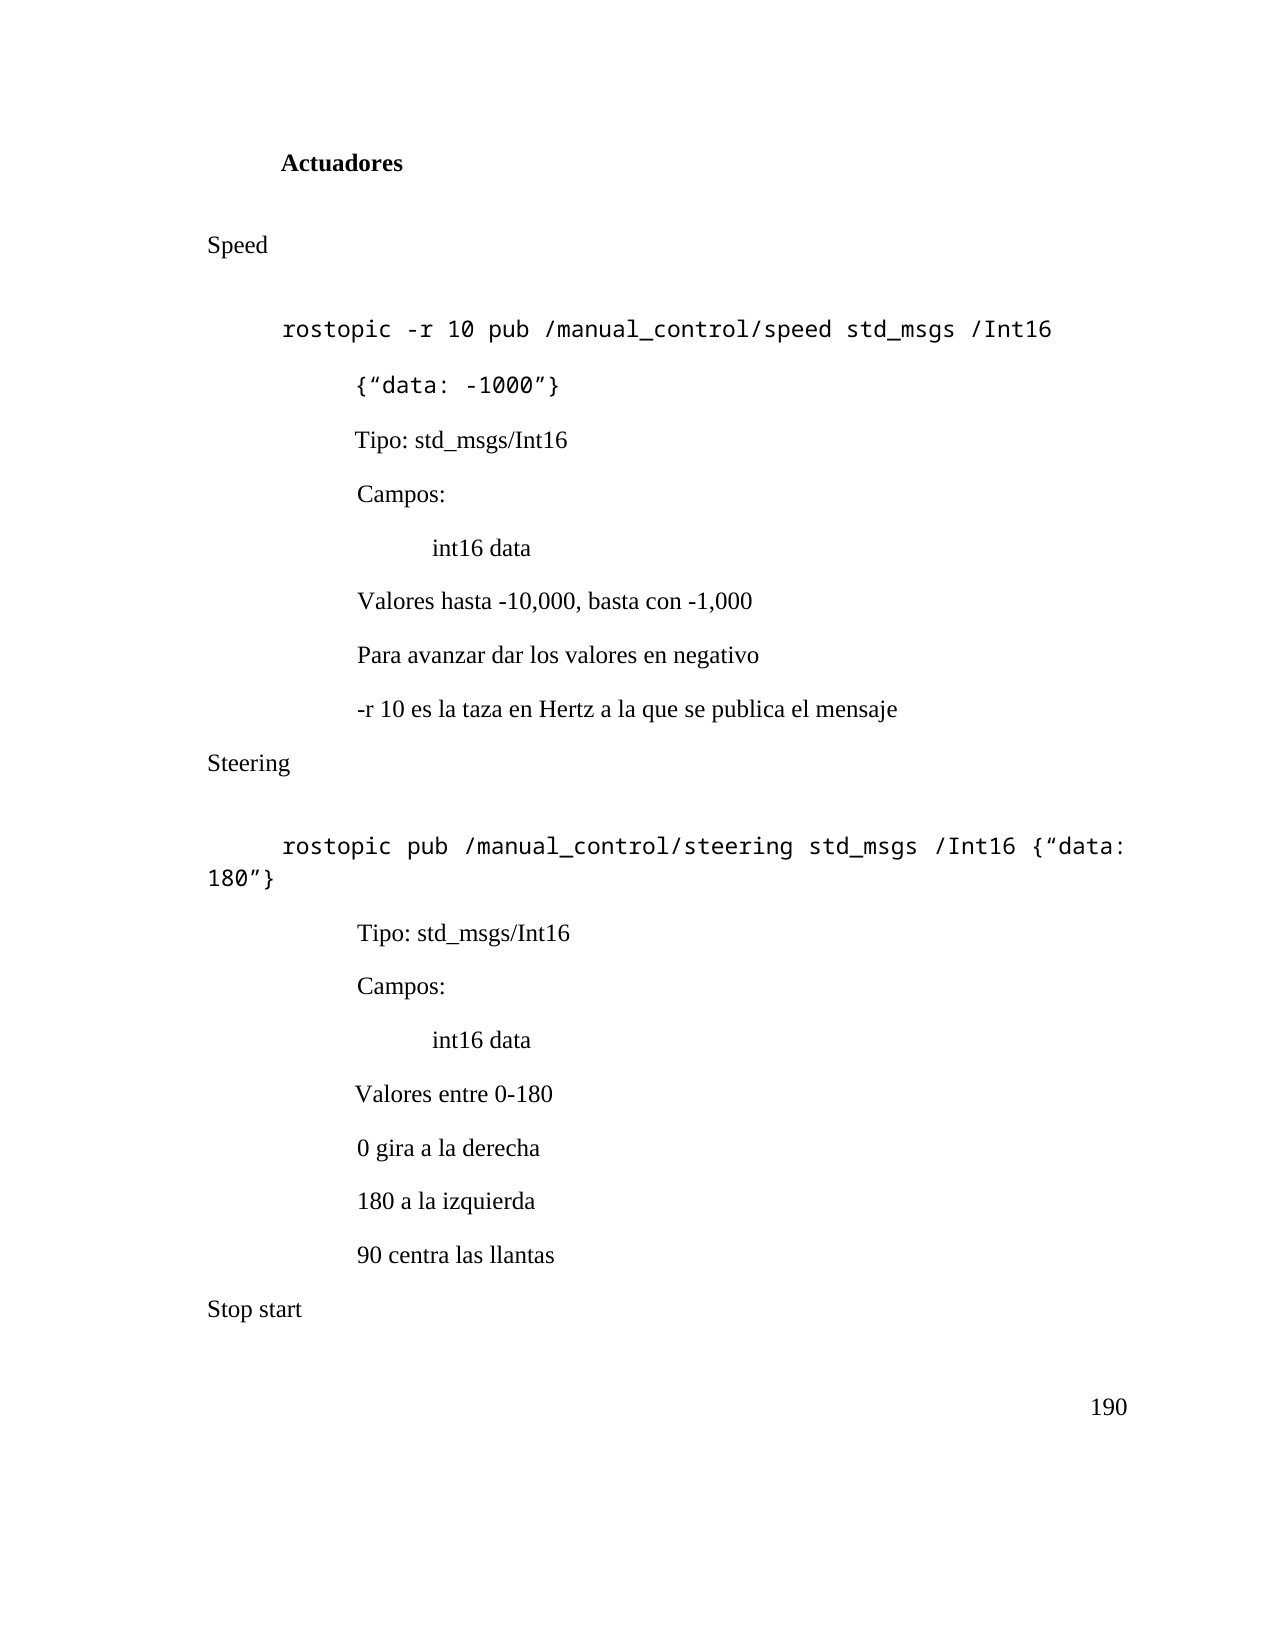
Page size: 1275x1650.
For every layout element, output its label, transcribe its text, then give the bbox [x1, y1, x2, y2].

text Campos: [279, 479, 1127, 508]
text Valores entre 0-180 [282, 1079, 1127, 1108]
text Tipo: std_msgs/Int16 [279, 425, 1127, 454]
text Valores hasta -10,000, basta con -1,000 [207, 586, 1127, 615]
text Campos: [279, 971, 1127, 1000]
text int16 data [279, 1025, 1127, 1054]
text Para avanzar dar los valores en negativo [207, 640, 1127, 669]
text {“data: -1000”} [279, 369, 1127, 400]
text Speed [207, 230, 1127, 259]
text rostopic -r 10 pub /manual_control/speed std_msgs /Int16 [207, 313, 1127, 344]
text Actuadores [207, 148, 1127, 176]
text 180 a la izquierda [207, 1186, 1127, 1215]
text int16 data [279, 533, 1127, 561]
text 90 centra las llantas [207, 1240, 1127, 1269]
text -r 10 es la taza en Hertz a la que se publica el mensaje [207, 694, 1127, 723]
text Tipo: std_msgs/Int16 [282, 918, 1127, 946]
text rostopic pub /manual_control/steering std_msgs /Int16 {“data: 180”} [207, 830, 1127, 893]
text 0 gira a la derecha [207, 1133, 1127, 1161]
text Steering [207, 748, 1127, 776]
text Stop start [207, 1294, 1127, 1323]
